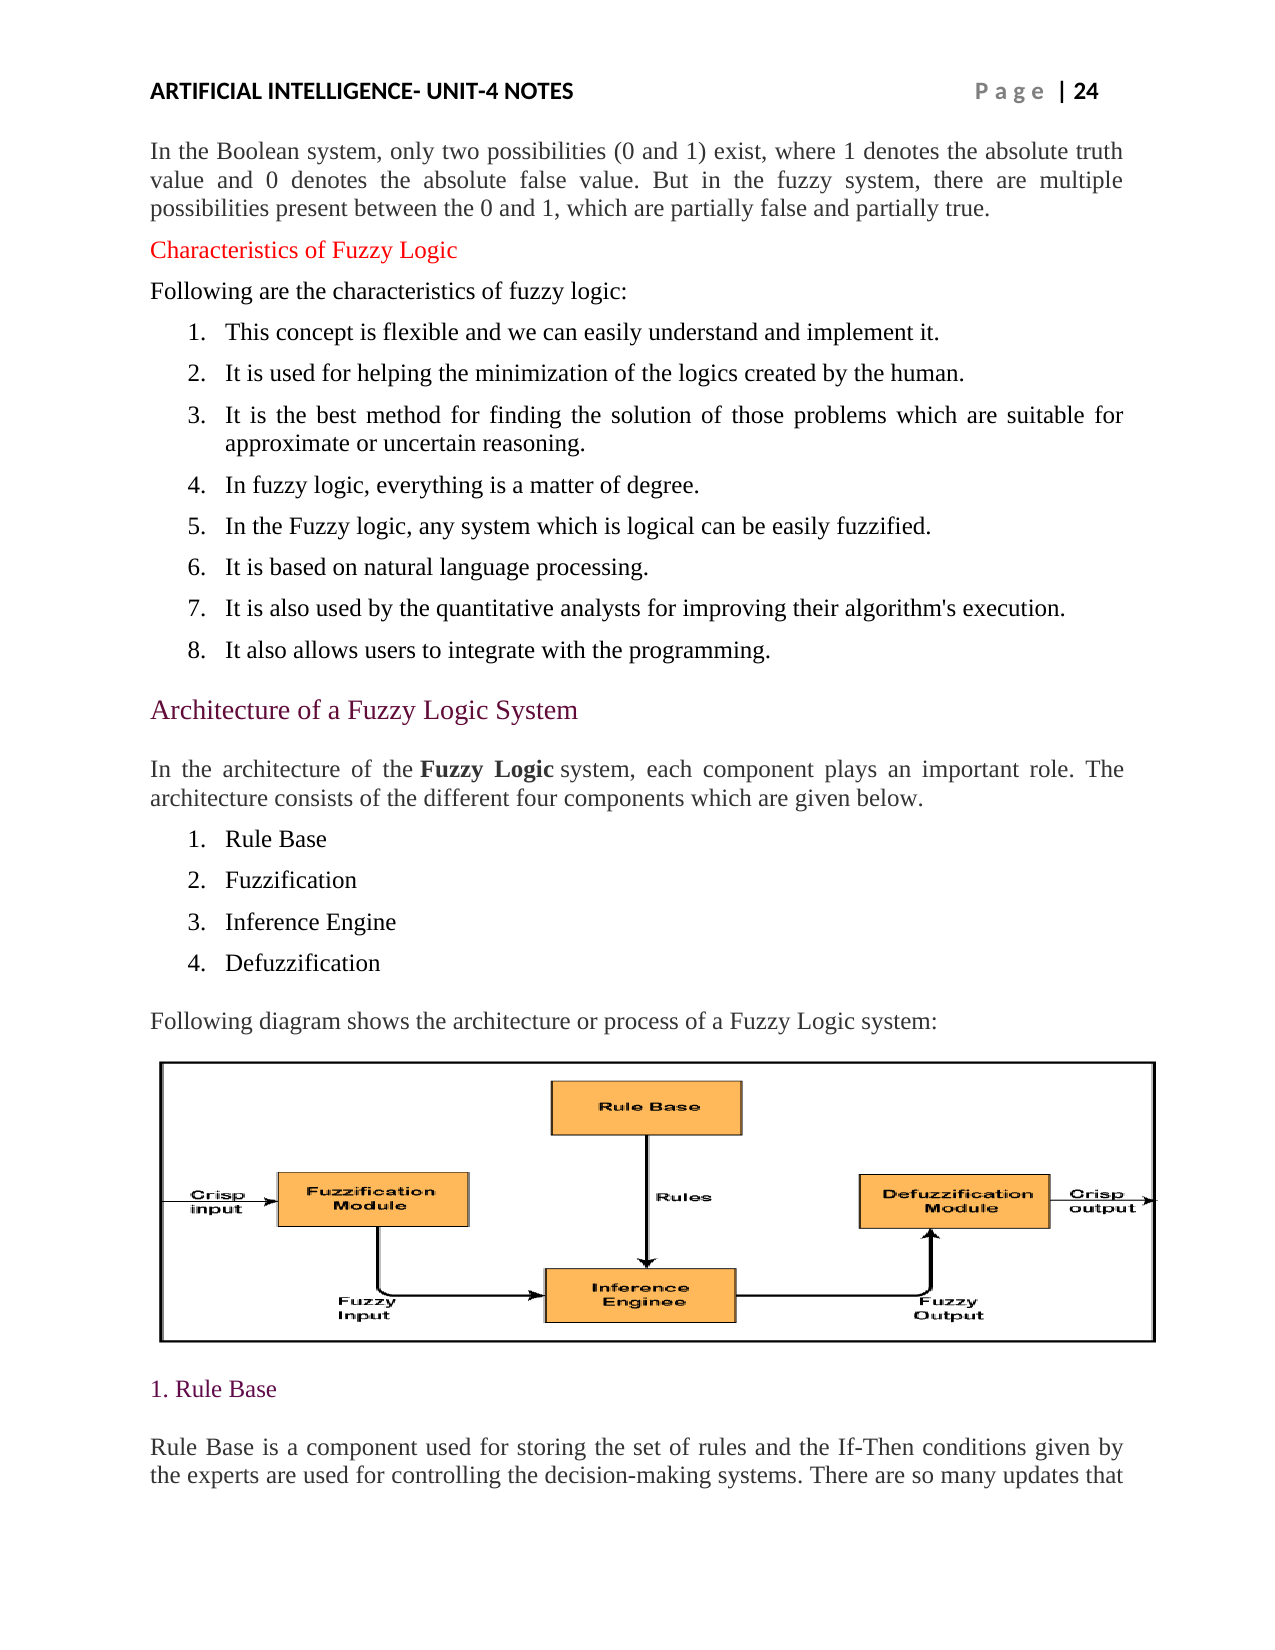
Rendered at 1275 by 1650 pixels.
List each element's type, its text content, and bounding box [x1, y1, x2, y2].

subtitle 1. Rule Base [150, 1374, 1125, 1402]
subtitle Architecture of a Fuzzy Logic System [150, 693, 1125, 725]
list It is based on natural language processing. [187, 552, 1125, 581]
list It also allows users to integrate with the programming. [187, 635, 1125, 663]
text Characteristics of Fuzzy Logic [150, 235, 1125, 263]
list In the Fuzzy logic, any system which is logical can be easily fuzzified. [187, 511, 1125, 540]
text In the architecture of the Fuzzy Logic system, each component plays an important role. The architecture consists of the different four components which are given below. [150, 754, 1125, 812]
list Fuzzification [187, 866, 1125, 894]
list Defuzzification [187, 948, 1125, 977]
text Following are the characteristics of fuzzy logic: [150, 276, 1125, 305]
text Following diagram shows the architecture or process of a Fuzzy Logic system: [150, 1006, 1125, 1035]
list In fuzzy logic, everything is a matter of degree. [187, 470, 1125, 498]
list It is the best method for finding the solution of those problems which are suitable for approximate or uncertain reasoning. [187, 400, 1125, 457]
list Rule Base [187, 824, 1125, 853]
list It is also used by the quantitative analysts for improving their algorithm's execution. [187, 593, 1125, 622]
picture [150, 1047, 1166, 1353]
list This concept is flexible and we can easily understand and implement it. [187, 317, 1125, 346]
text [150, 1432, 1125, 1489]
text In the Boolean system, only two possibilities (0 and 1) exist, where 1 denotes the absolute truth value and 0 denotes the absolute false value. But in the fuzzy system, there are multiple possibilities present between the 0 and 1, which are partially false and partially true. [150, 136, 1125, 222]
list It is used for helping the minimization of the logics created by the human. [187, 358, 1125, 387]
list Inference Engine [187, 907, 1125, 936]
